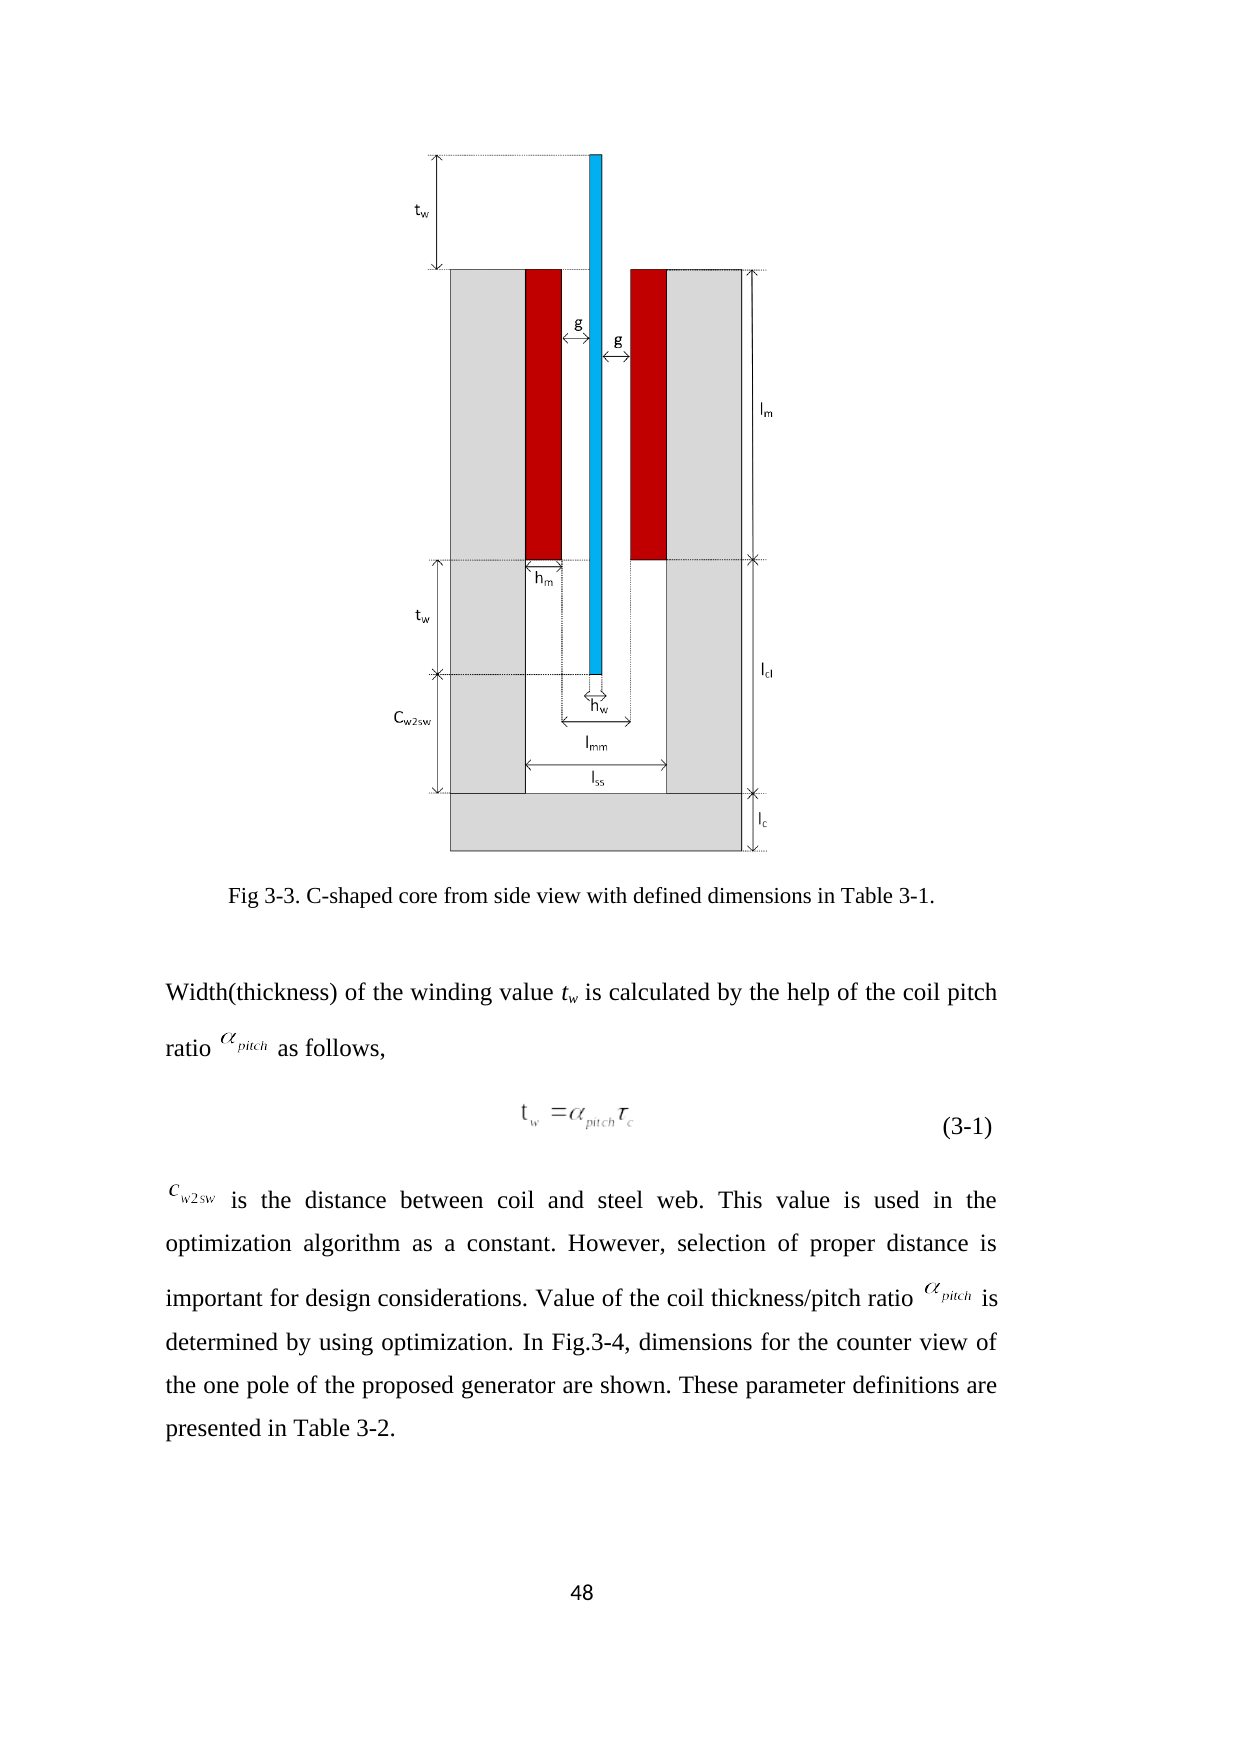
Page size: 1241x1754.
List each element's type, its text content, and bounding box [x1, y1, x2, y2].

list Fig 3-3. C-shaped core from side view with defined dimensions in Table 3-1. [165, 882, 998, 908]
text (3-1) [239, 1093, 998, 1139]
text Width(thickness) of the winding value tw is calculated by the help of the coil pitch ratio as follows, [165, 977, 998, 1062]
picture [384, 153, 779, 852]
text is the distance between coil and steel web. This value is used in the optimization algorithm as a constant. However, selection of proper distance is important for design considerations. Value of the coil thickness/pitch ratio is determined by using optimization. In Fig.3-4, dimensions for the counter view of the one pole of the proposed generator are shown. These parameter definitions are presented in Table 3-2. [165, 1171, 998, 1442]
